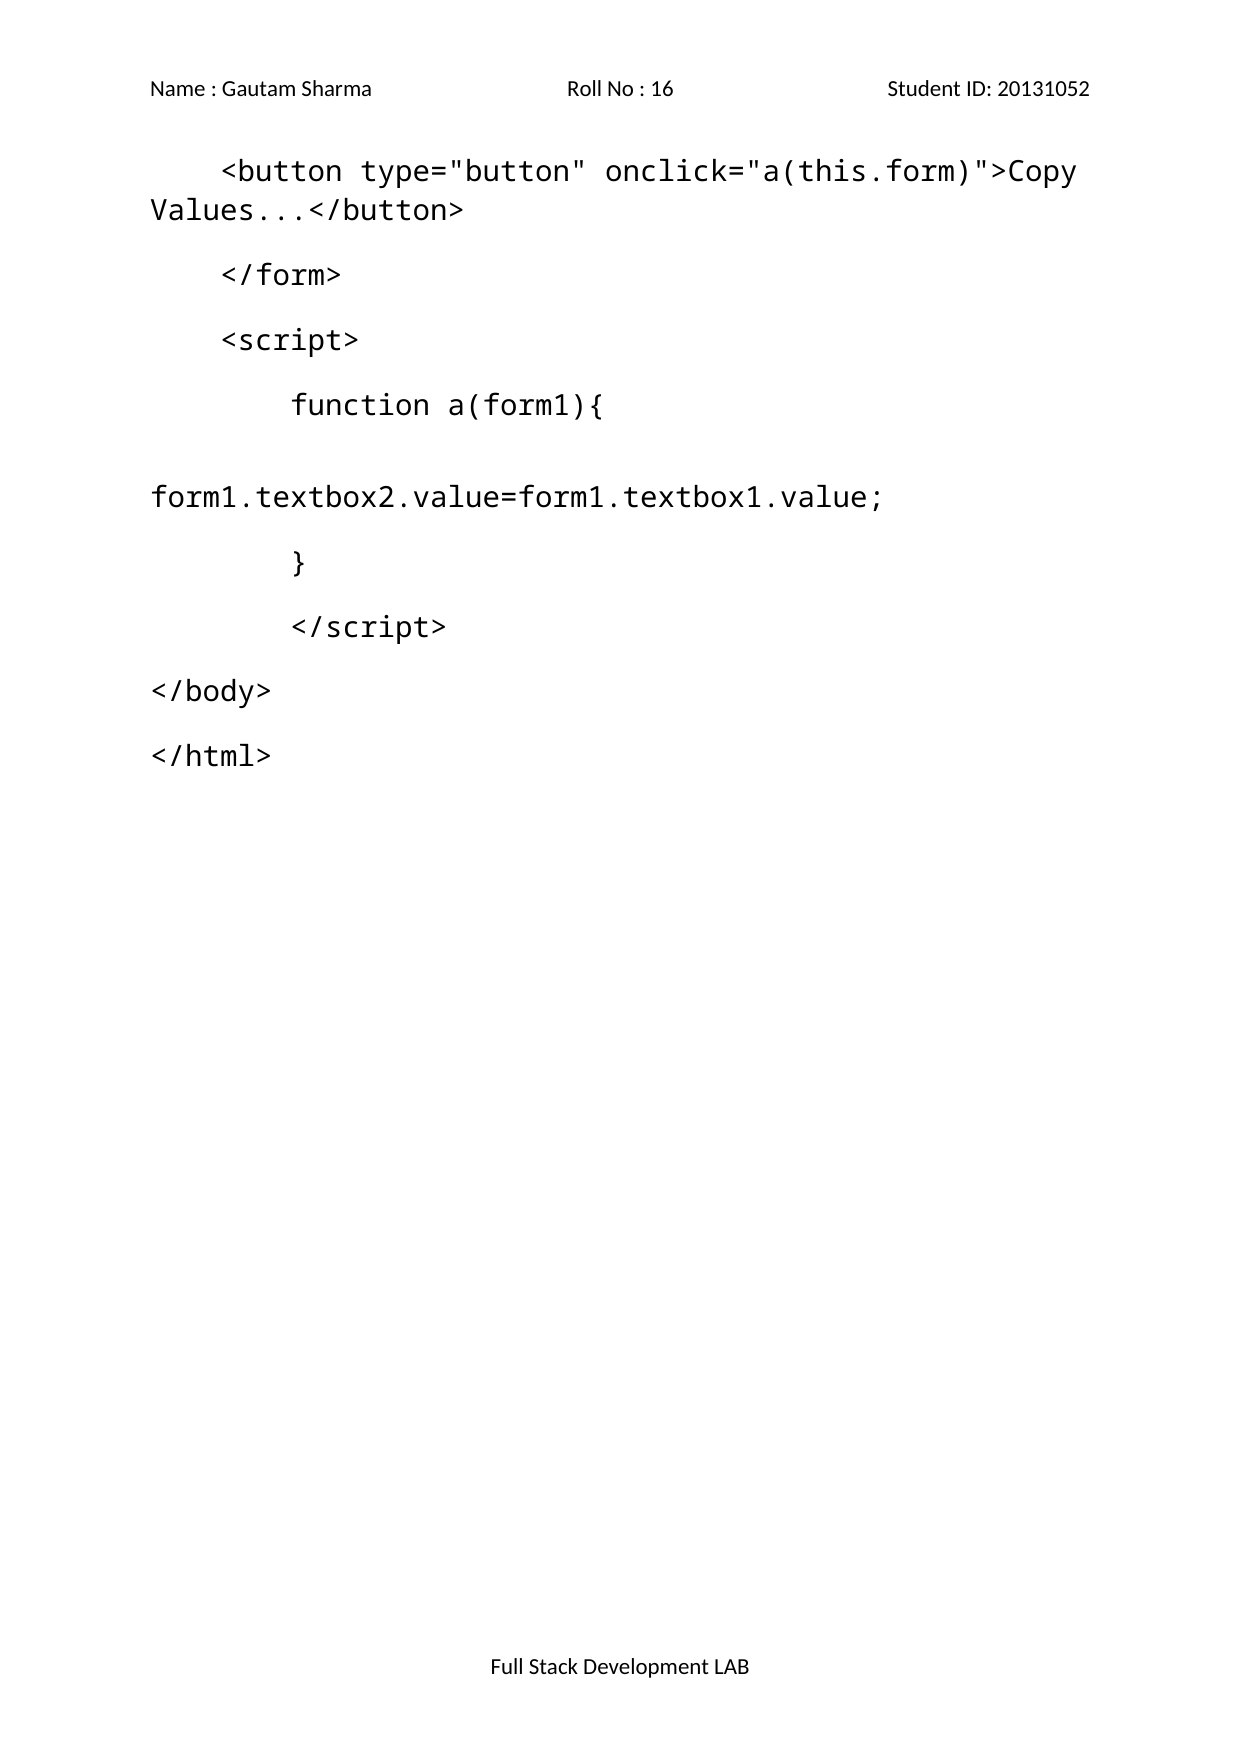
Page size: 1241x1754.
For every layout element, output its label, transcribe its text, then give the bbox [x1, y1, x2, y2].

text </script> [150, 606, 1090, 646]
text function a(form1){ [150, 384, 1090, 423]
text } [150, 541, 1090, 581]
text <script> [150, 319, 1090, 359]
text </form> [150, 254, 1090, 294]
text form1.textbox2.value=form1.textbox1.value; [150, 448, 1090, 516]
text <button type="button" onclick="a(this.form)">Copy Values...</button> [150, 150, 1090, 229]
text </body> [150, 671, 1090, 710]
text </html> [150, 735, 1090, 775]
